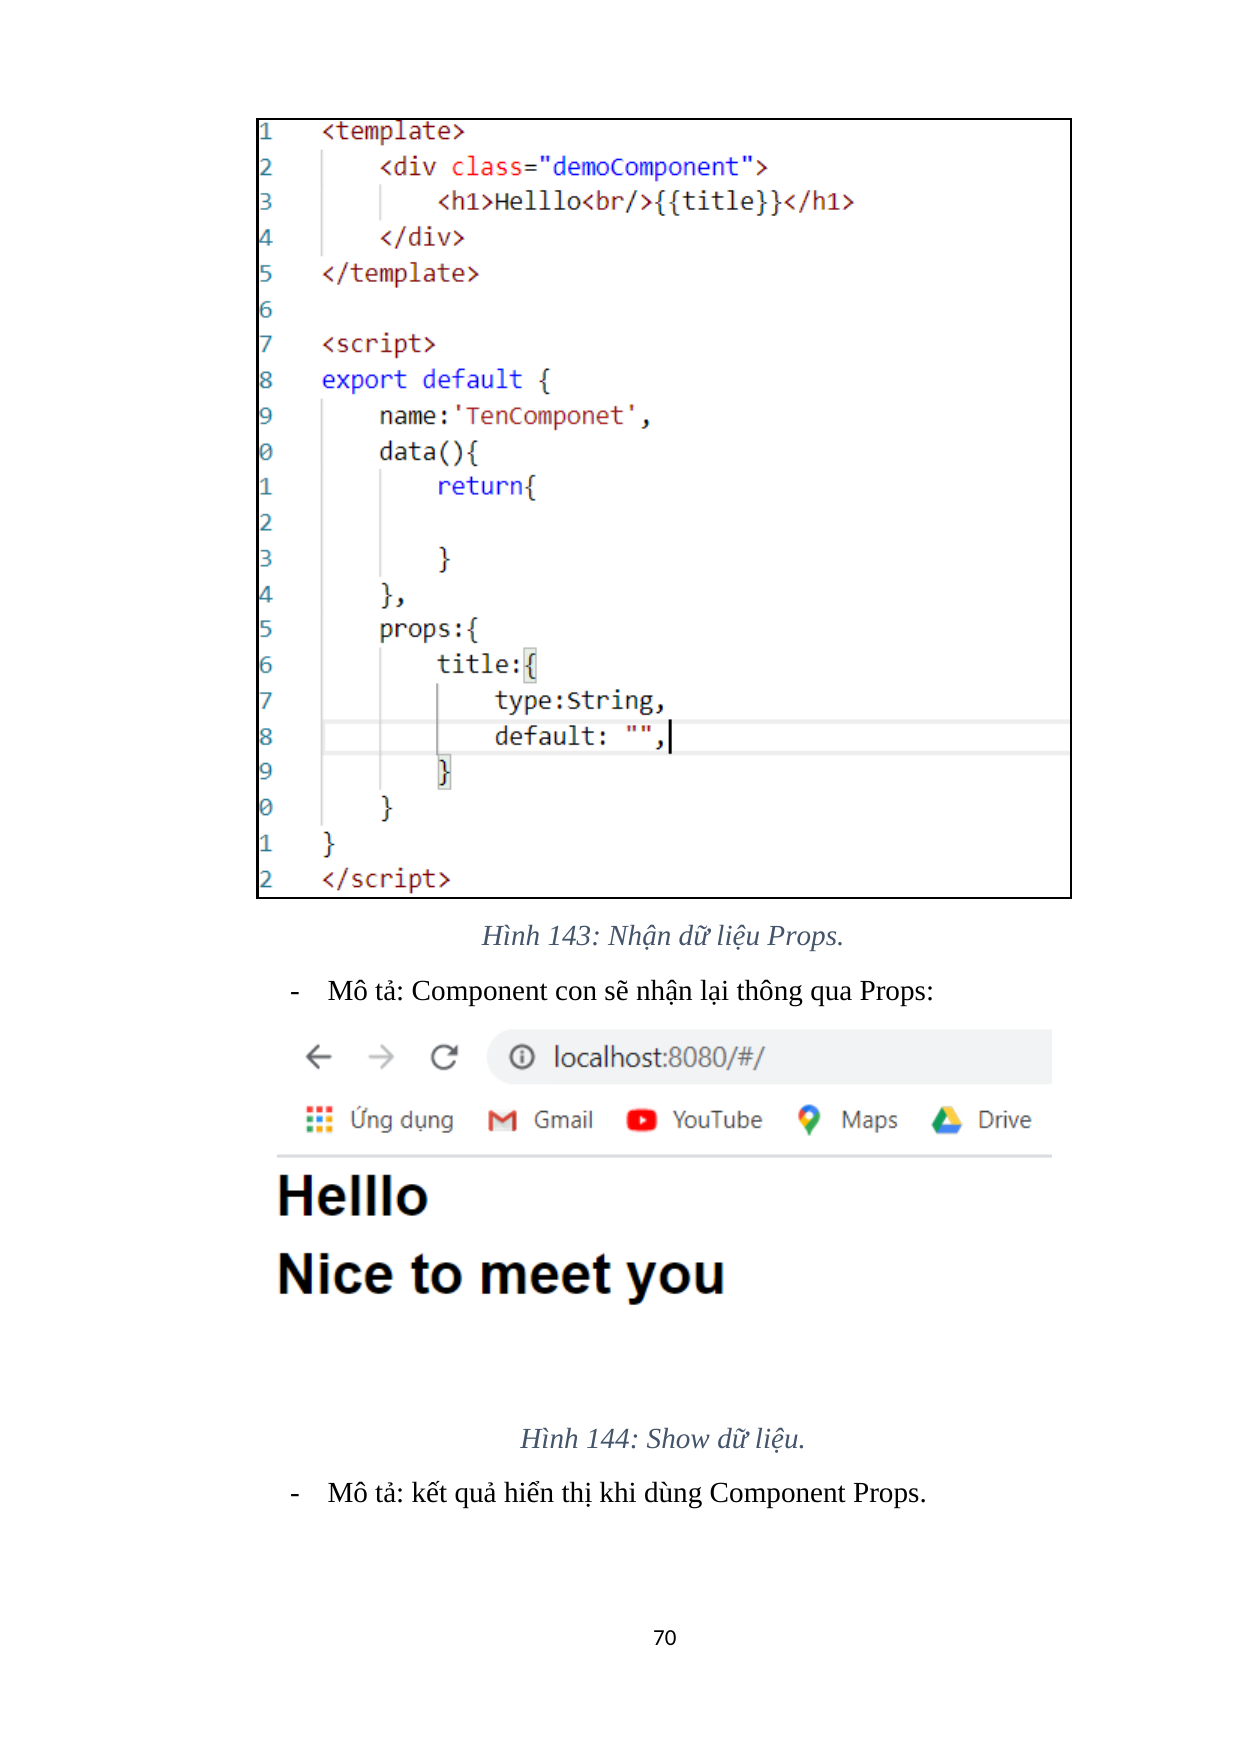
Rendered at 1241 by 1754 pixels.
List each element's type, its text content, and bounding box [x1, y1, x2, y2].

picture [259, 120, 1070, 897]
list Mô tả: kết quả hiển thị khi dùng Component Props. [290, 1475, 1152, 1509]
text Hình 144: Show dữ liệu. [177, 1421, 1152, 1454]
picture [276, 1025, 1052, 1402]
list Mô tả: Component con sẽ nhận lại thông qua Props: [290, 973, 1152, 1006]
text Hình 143: Nhận dữ liệu Props. [177, 918, 1152, 952]
